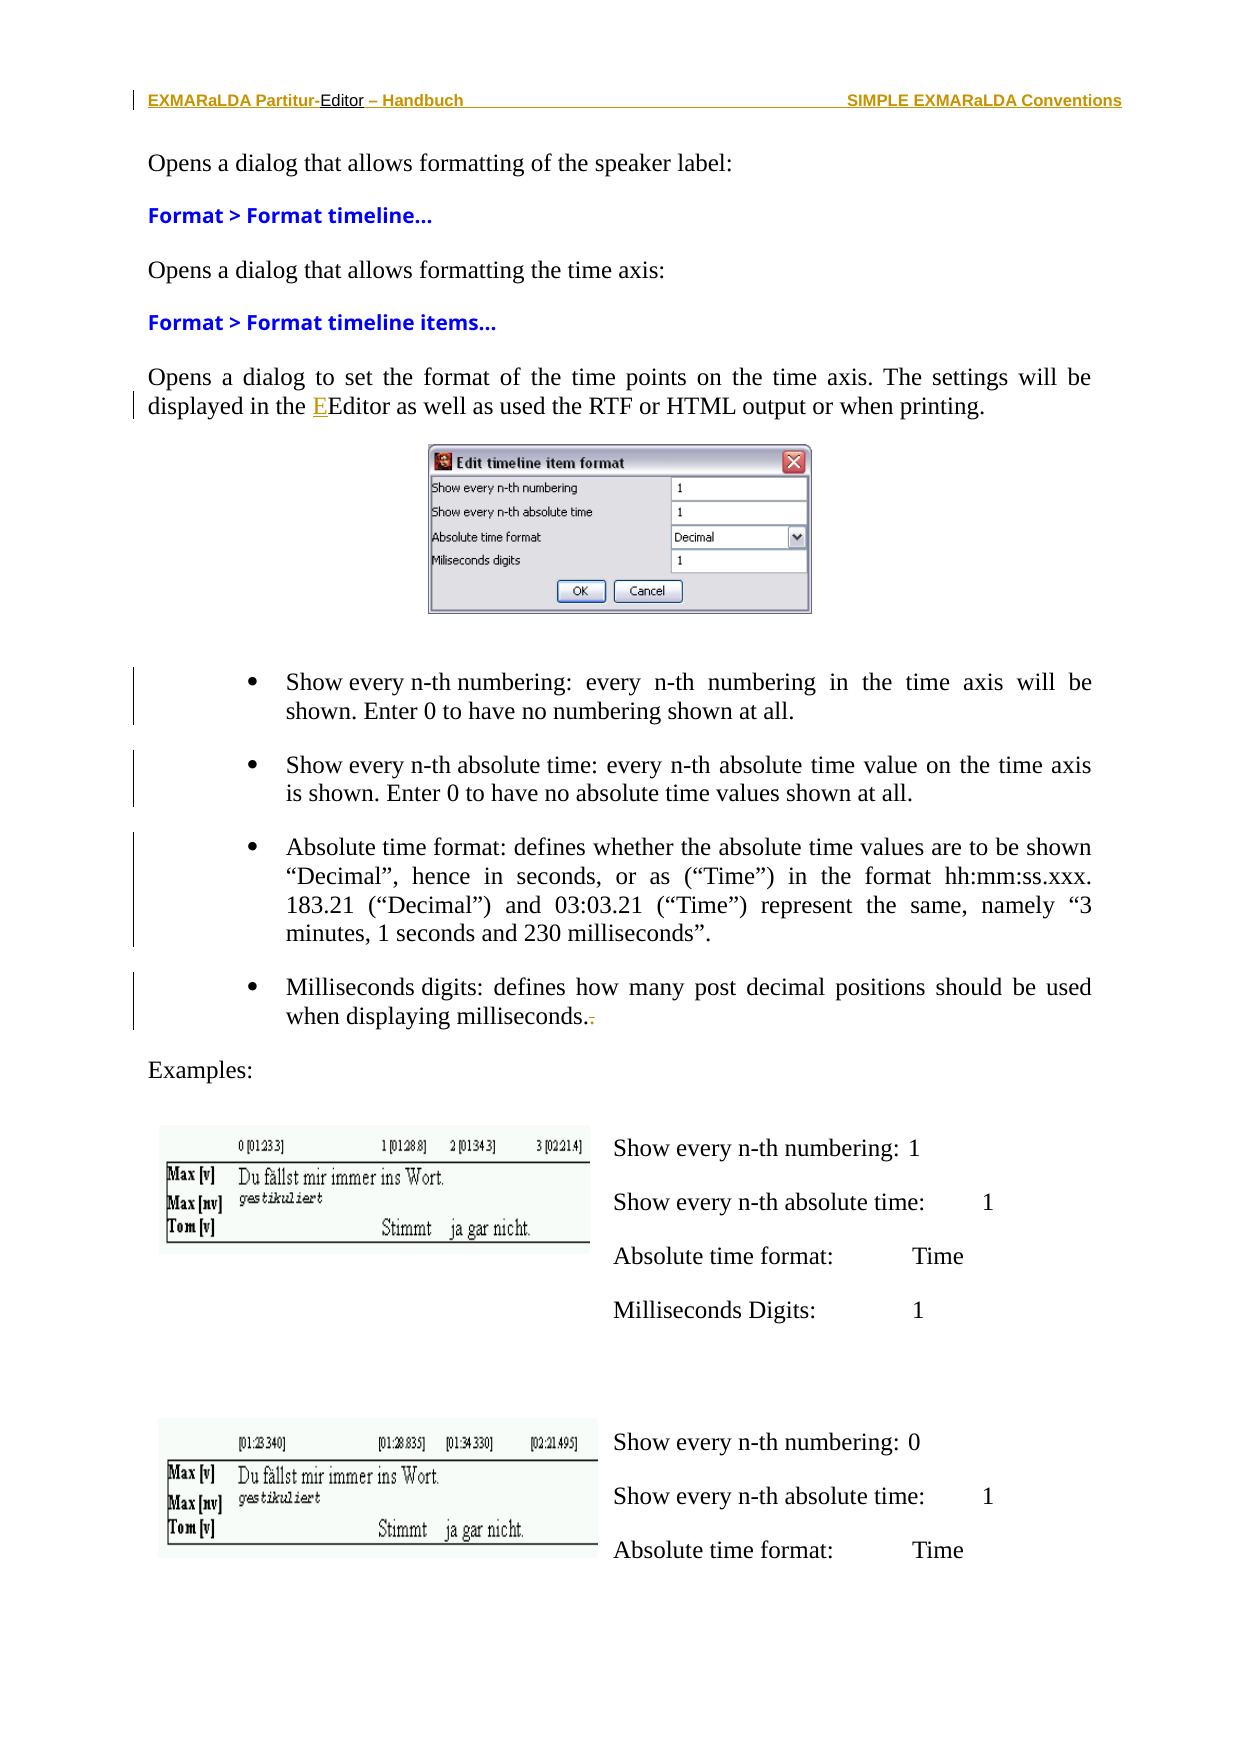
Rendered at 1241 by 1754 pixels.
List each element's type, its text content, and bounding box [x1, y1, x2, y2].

table_header [148, 1109, 602, 1402]
list Show every n-th absolute time: every n-th absolute time value on the time axis is shown. Enter 0 to have no absolute time values shown at all. [248, 750, 1093, 807]
table_header Show every n-th numbering: 1 Show every n-th absolute time: 1 Absolute time format: Time Milliseconds Digits: 1 [602, 1109, 1133, 1402]
picture [158, 1418, 598, 1558]
text Opens a dialog to set the format of the time points on the time axis. The settings will be displayed in the Editor as well as used the RTF or HTML output or when printing. [148, 362, 1093, 419]
text Examples: [148, 1055, 1093, 1083]
list Milliseconds digits: defines how many post decimal positions should be used when displaying milliseconds. [248, 972, 1093, 1030]
list Show every n-th numbering: every n-th numbering in the time axis will be shown. Enter 0 to have no numbering shown at all. [248, 667, 1093, 725]
text Opens a dialog that allows formatting the time axis: [148, 255, 1093, 283]
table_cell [602, 1402, 1133, 1588]
list Absolute time format: defines whether the absolute time values are to be shown “Decimal”, hence in seconds, or as (“Time”) in the format hh:mm:ss.xxx. 183.21 (“Decimal”) and 03:03.21 (“Time”) represent the same, namely “3 minutes, 1 seconds and 230 milliseconds”. [248, 832, 1093, 947]
picture [428, 444, 812, 614]
picture [159, 1125, 590, 1254]
subtitle Format > Format timeline items... [148, 308, 1093, 337]
subtitle Format > Format timeline... [148, 201, 1093, 230]
text Opens a dialog that allows formatting of the speaker label: [148, 148, 1093, 176]
table_cell [148, 1402, 602, 1588]
